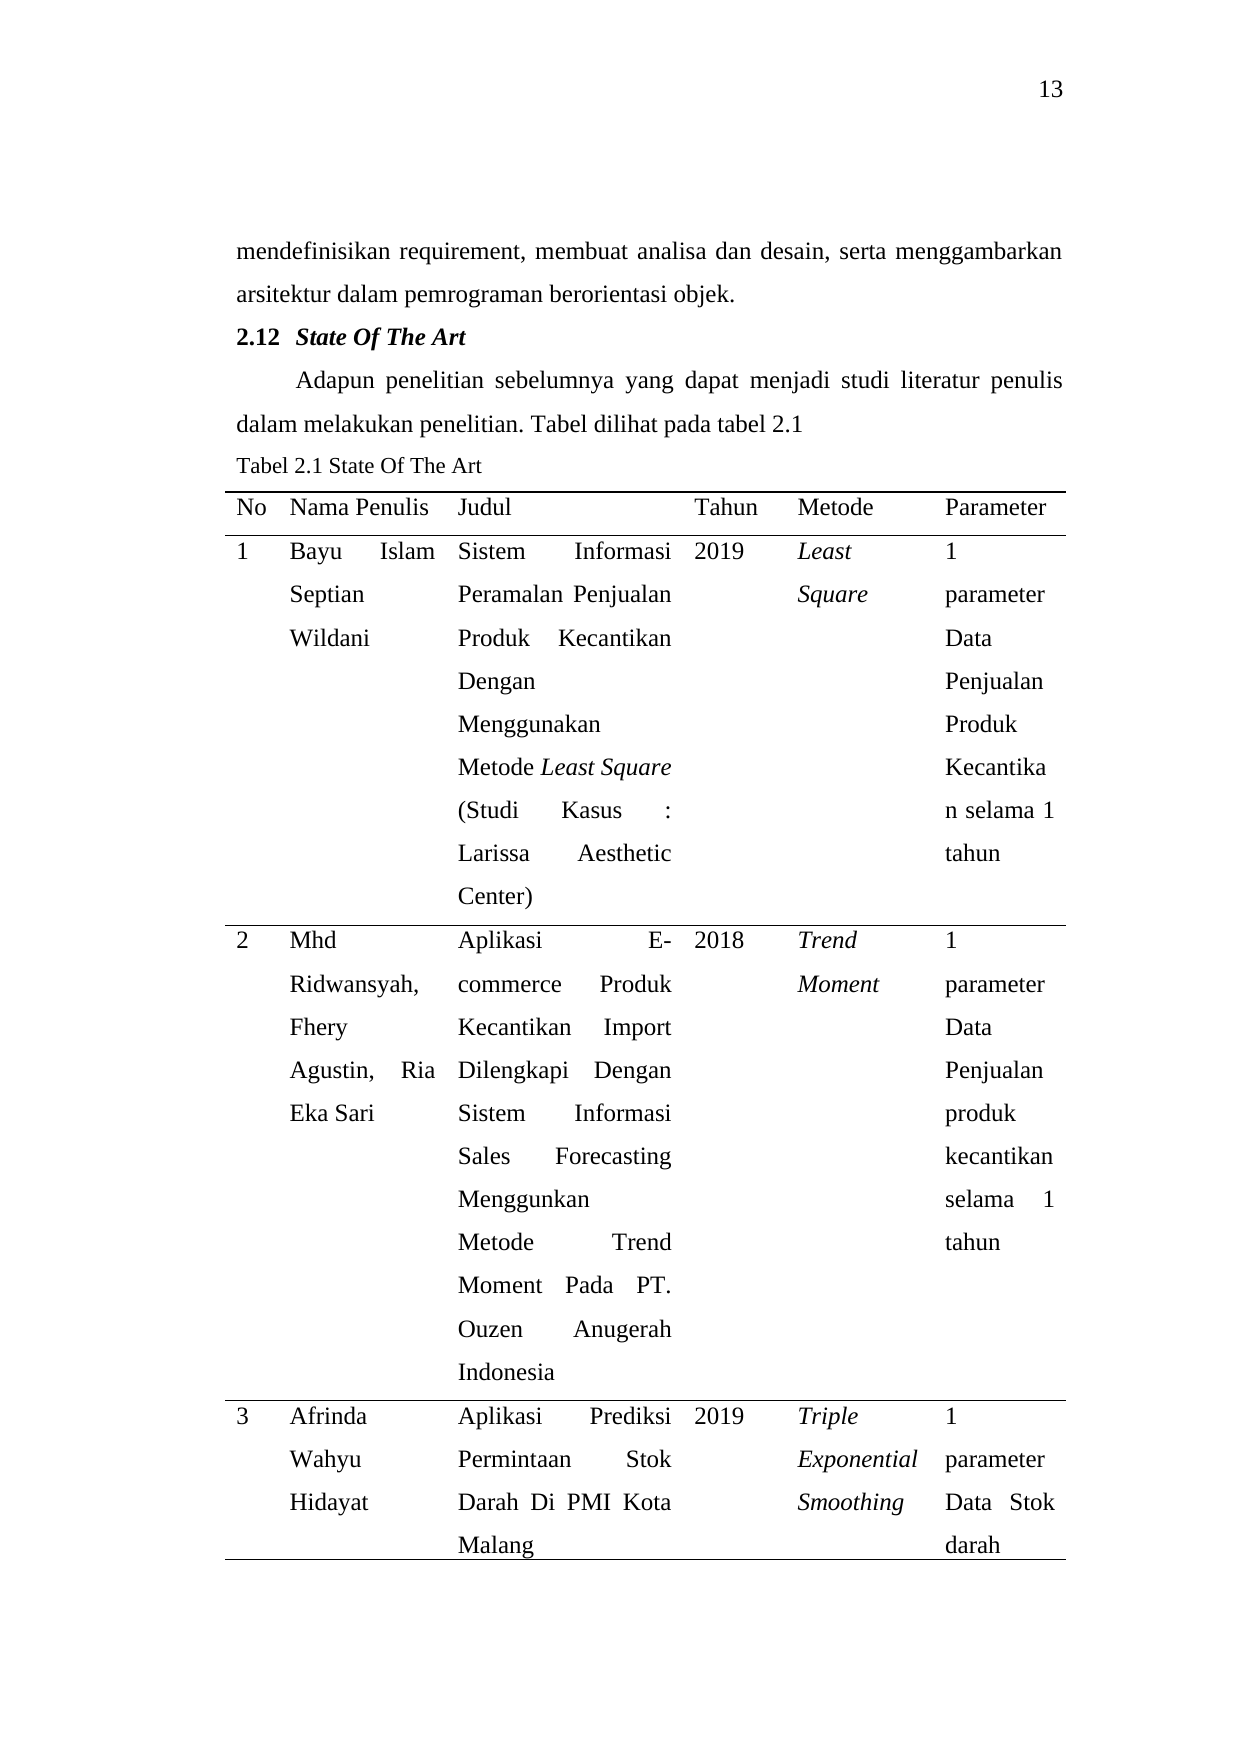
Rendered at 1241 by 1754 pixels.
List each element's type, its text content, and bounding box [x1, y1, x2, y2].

table_cell Trend Moment [786, 926, 934, 1400]
table_cell 3 [225, 1401, 278, 1559]
table_cell Least Square [786, 536, 934, 924]
table_cell 1 parameter Data Penjualan Produk Kecantikan selama 1 tahun [934, 536, 1066, 924]
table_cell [934, 1401, 1066, 1559]
table_cell 2018 [683, 926, 786, 1400]
table_cell 1 parameter Data Penjualan produk kecantikanselama 1 tahun [934, 926, 1066, 1400]
table_header Nama Penulis [278, 493, 446, 535]
table_cell 2019 [683, 1401, 786, 1559]
table_cell Mhd Ridwansyah, Fhery Agustin, Ria Eka Sari [278, 926, 446, 1400]
table_header No [225, 493, 278, 535]
table_header Metode [786, 493, 934, 535]
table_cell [278, 1401, 446, 1559]
table_cell 1 [225, 536, 278, 924]
table_header Tahun [683, 493, 786, 535]
list State Of The Art [236, 322, 1063, 351]
table_cell 2 [225, 926, 278, 1400]
table_header Judul [446, 493, 683, 535]
list Adapun penelitian sebelumnya yang dapat menjadi studi literatur penulis dalam melakukan penelitian. Tabel dilihat pada tabel 2.1 [236, 366, 1063, 437]
table_cell Aplikasi E-commerce Produk Kecantikan Import Dilengkapi Dengan Sistem Informasi Sales Forecasting Menggunkan Metode Trend Moment Pada PT. Ouzen Anugerah Indonesia [446, 926, 683, 1400]
table_cell Bayu Islam Septian Wildani [278, 536, 446, 924]
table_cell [446, 1401, 683, 1559]
text Tabel 2.1 State Of The Art [236, 452, 1063, 478]
table_header Parameter [934, 493, 1066, 535]
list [236, 236, 1063, 308]
table_cell Sistem Informasi Peramalan Penjualan Produk Kecantikan Dengan Menggunakan Metode Least Square (Studi Kasus : Larissa Aesthetic Center) [446, 536, 683, 924]
table_cell 2019 [683, 536, 786, 924]
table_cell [786, 1401, 934, 1559]
